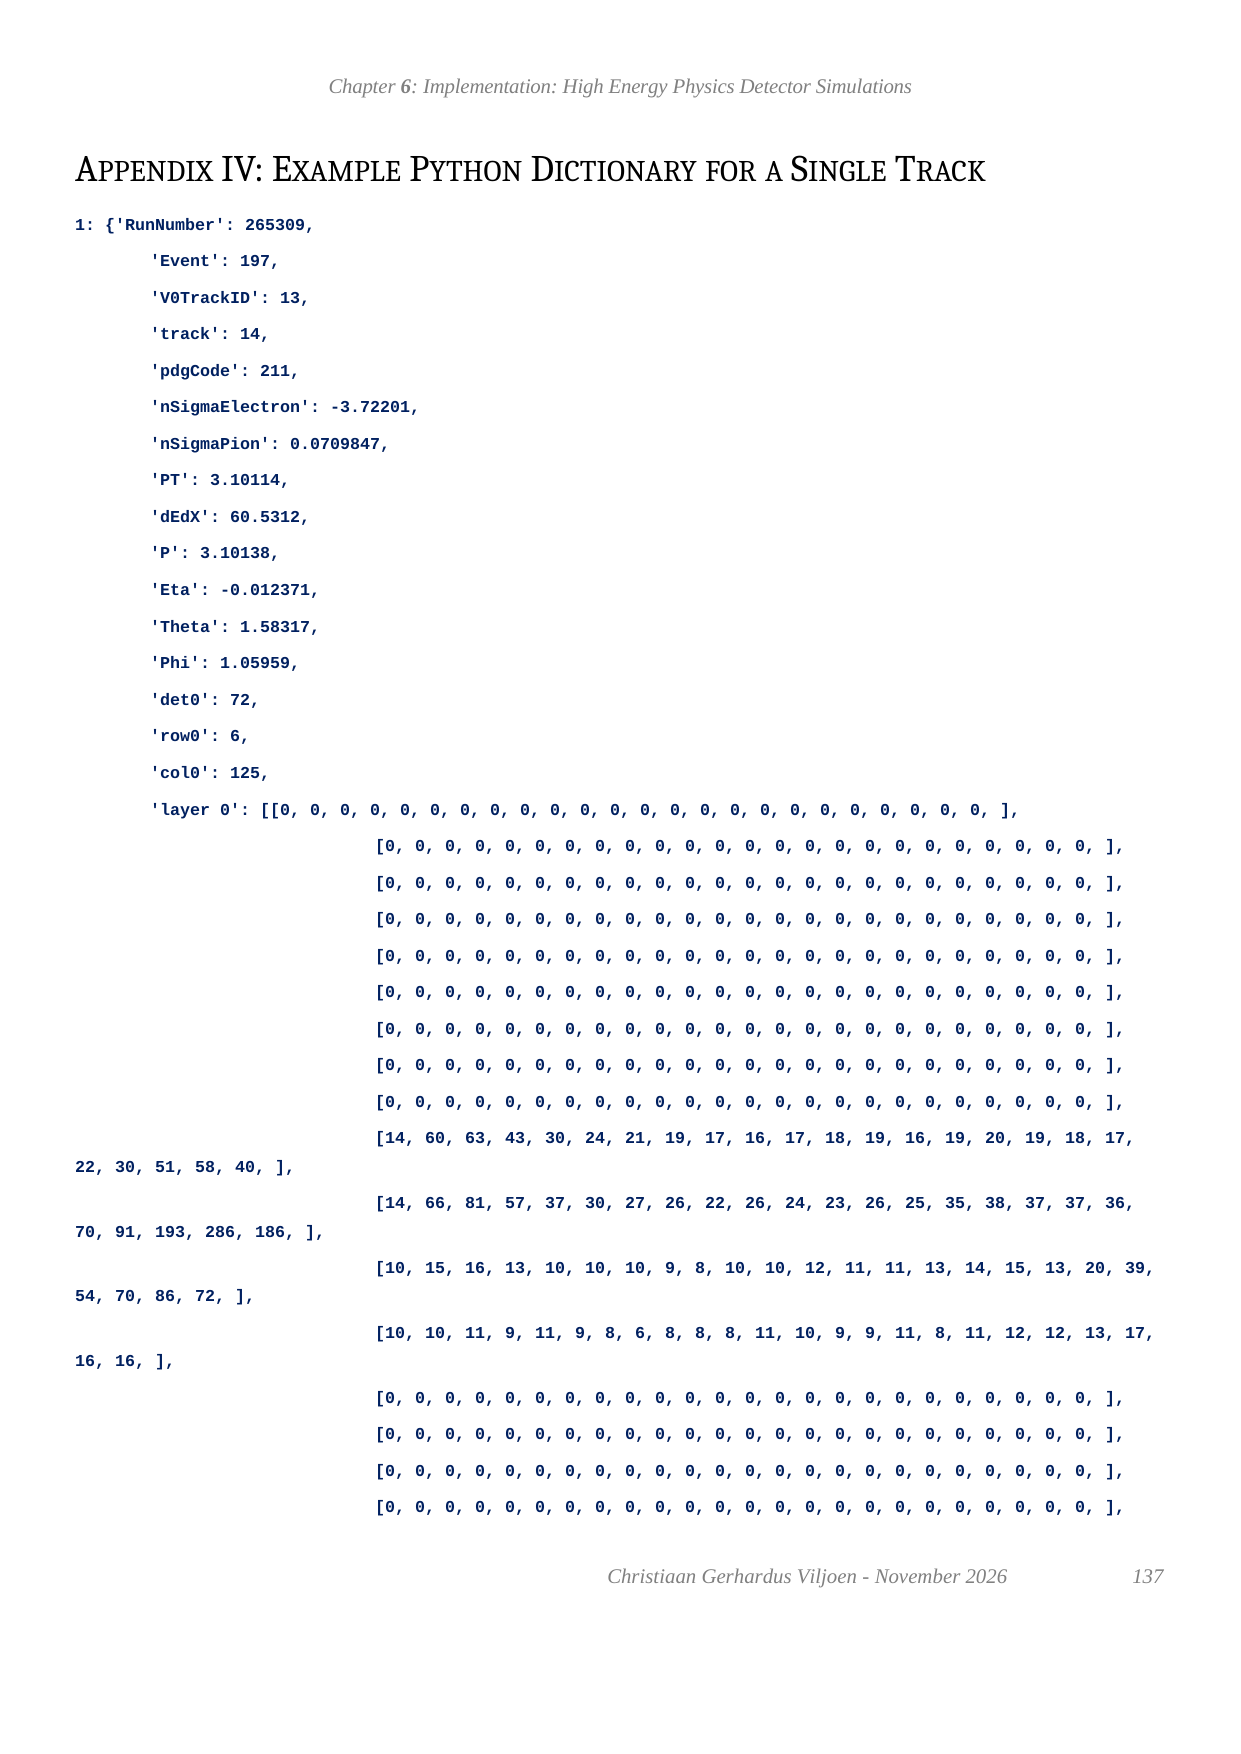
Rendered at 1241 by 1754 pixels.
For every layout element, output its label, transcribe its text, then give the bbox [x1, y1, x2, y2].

text 1: {'RunNumber': 265309, [75, 216, 1165, 235]
text [10, 10, 11, 9, 11, 9, 8, 6, 8, 8, 8, 11, 10, 9, 9, 11, 8, 11, 12, 12, 13, 17, 16, 16, ], [75, 1324, 1165, 1372]
subtitle Appendix IV: Example Python Dictionary for a Single Track [75, 148, 1165, 191]
text 'Eta': -0.012371, [75, 582, 1165, 601]
text [0, 0, 0, 0, 0, 0, 0, 0, 0, 0, 0, 0, 0, 0, 0, 0, 0, 0, 0, 0, 0, 0, 0, 0, ], [75, 1057, 1165, 1076]
text [0, 0, 0, 0, 0, 0, 0, 0, 0, 0, 0, 0, 0, 0, 0, 0, 0, 0, 0, 0, 0, 0, 0, 0, ], [75, 1093, 1165, 1112]
text 'V0TrackID': 13, [75, 289, 1165, 308]
text [0, 0, 0, 0, 0, 0, 0, 0, 0, 0, 0, 0, 0, 0, 0, 0, 0, 0, 0, 0, 0, 0, 0, 0, ], [75, 1020, 1165, 1039]
text [14, 66, 81, 57, 37, 30, 27, 26, 22, 26, 24, 23, 26, 25, 35, 38, 37, 37, 36, 70, 91, 193, 286, 186, ], [75, 1195, 1165, 1242]
text 'Event': 197, [75, 253, 1165, 271]
text 'P': 3.10138, [75, 545, 1165, 564]
text 'nSigmaPion': 0.0709847, [75, 435, 1165, 454]
text 'pdgCode': 211, [75, 362, 1165, 381]
text [0, 0, 0, 0, 0, 0, 0, 0, 0, 0, 0, 0, 0, 0, 0, 0, 0, 0, 0, 0, 0, 0, 0, 0, ], [75, 947, 1165, 966]
text [0, 0, 0, 0, 0, 0, 0, 0, 0, 0, 0, 0, 0, 0, 0, 0, 0, 0, 0, 0, 0, 0, 0, 0, ], [75, 838, 1165, 856]
text 'dEdX': 60.5312, [75, 508, 1165, 527]
text 'row0': 6, [75, 728, 1165, 747]
text [14, 60, 63, 43, 30, 24, 21, 19, 17, 16, 17, 18, 19, 16, 19, 20, 19, 18, 17, 22, 30, 51, 58, 40, ], [75, 1130, 1165, 1177]
text 'PT': 3.10114, [75, 472, 1165, 491]
text [10, 15, 16, 13, 10, 10, 10, 9, 8, 10, 10, 12, 11, 11, 13, 14, 15, 13, 20, 39, 54, 70, 86, 72, ], [75, 1260, 1165, 1307]
text 'det0': 72, [75, 691, 1165, 710]
text 'Phi': 1.05959, [75, 655, 1165, 674]
text 'layer 0': [[0, 0, 0, 0, 0, 0, 0, 0, 0, 0, 0, 0, 0, 0, 0, 0, 0, 0, 0, 0, 0, 0, 0, 0, ], [75, 801, 1165, 820]
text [75, 1426, 1165, 1445]
text [0, 0, 0, 0, 0, 0, 0, 0, 0, 0, 0, 0, 0, 0, 0, 0, 0, 0, 0, 0, 0, 0, 0, 0, ], [75, 911, 1165, 929]
text 'nSigmaElectron': -3.72201, [75, 399, 1165, 418]
text [0, 0, 0, 0, 0, 0, 0, 0, 0, 0, 0, 0, 0, 0, 0, 0, 0, 0, 0, 0, 0, 0, 0, 0, ], [75, 1389, 1165, 1408]
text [75, 1499, 1165, 1518]
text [75, 1462, 1165, 1481]
text [0, 0, 0, 0, 0, 0, 0, 0, 0, 0, 0, 0, 0, 0, 0, 0, 0, 0, 0, 0, 0, 0, 0, 0, ], [75, 984, 1165, 1003]
text [0, 0, 0, 0, 0, 0, 0, 0, 0, 0, 0, 0, 0, 0, 0, 0, 0, 0, 0, 0, 0, 0, 0, 0, ], [75, 874, 1165, 893]
text 'track': 14, [75, 326, 1165, 344]
text 'col0': 125, [75, 764, 1165, 783]
text 'Theta': 1.58317, [75, 618, 1165, 637]
